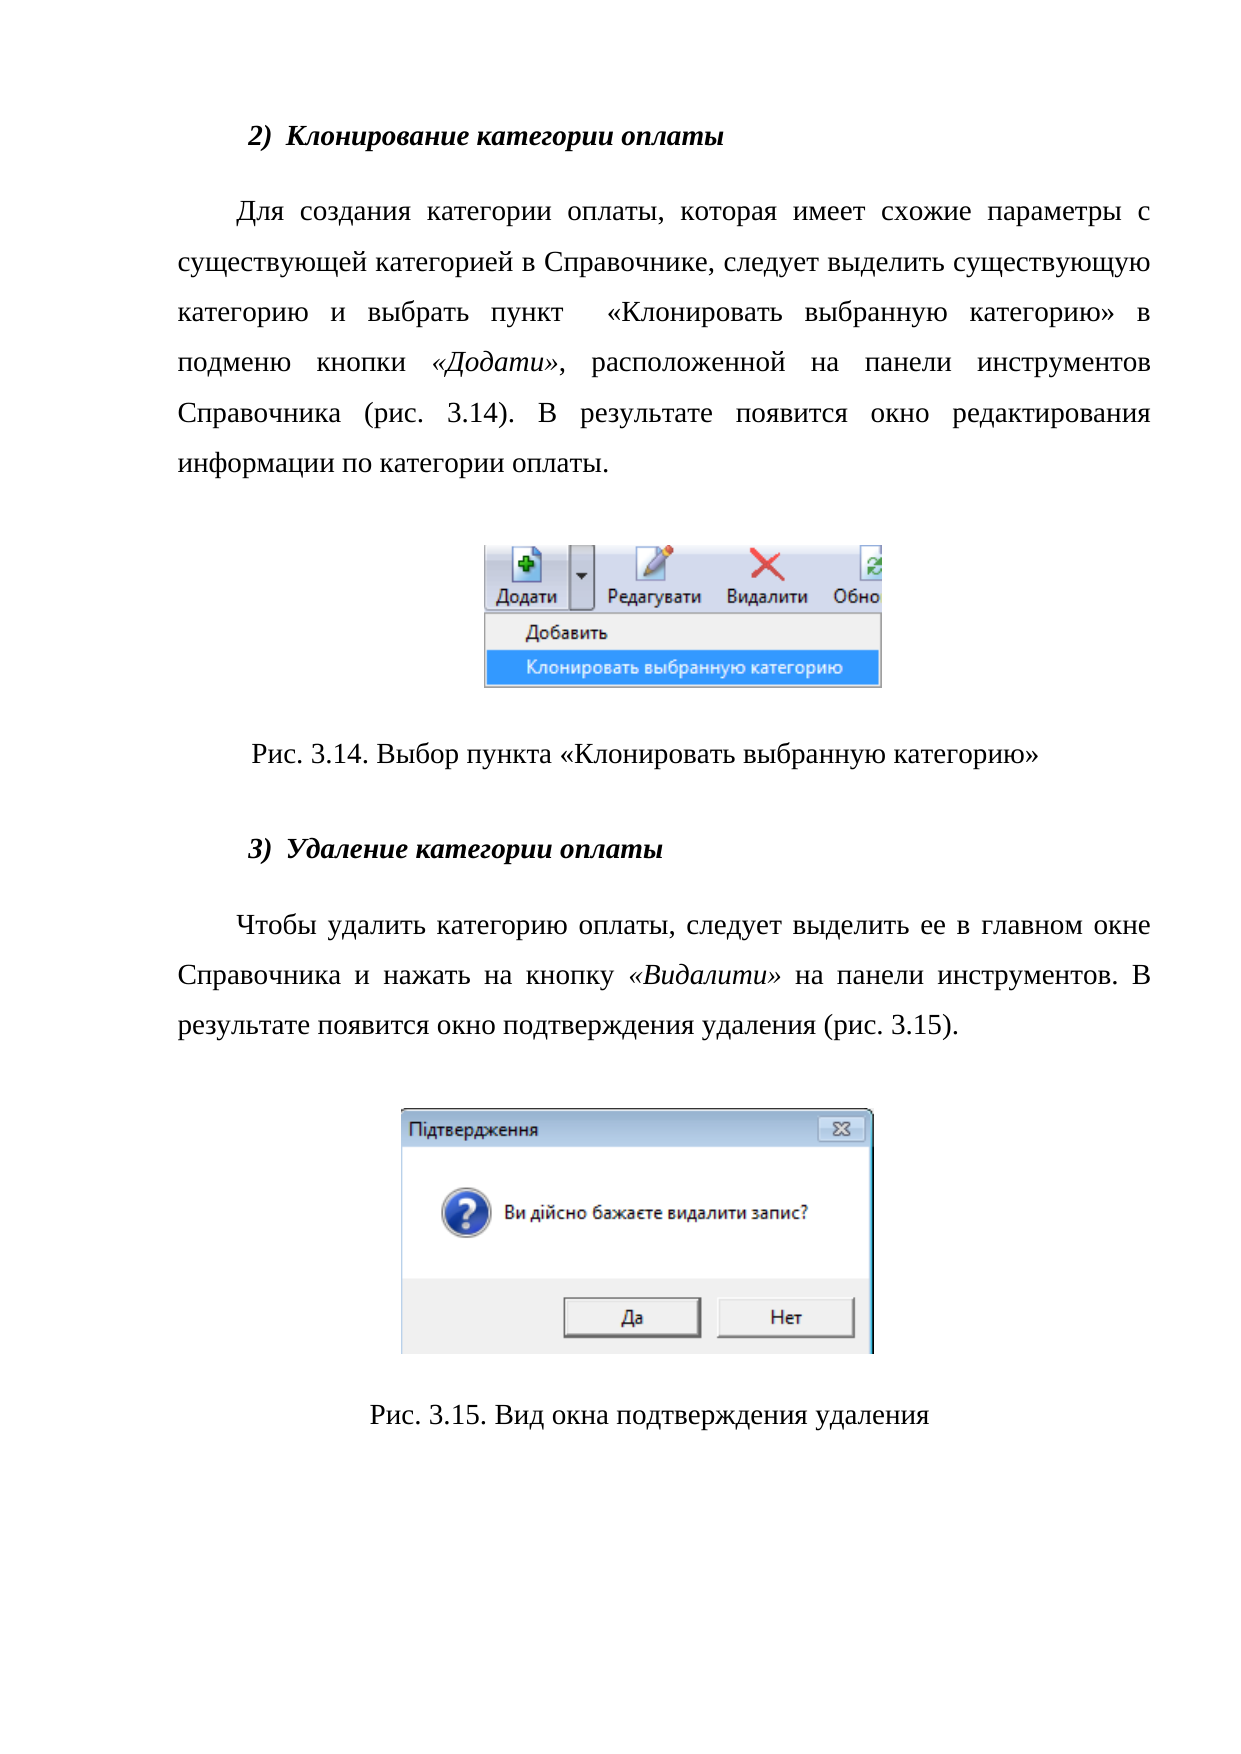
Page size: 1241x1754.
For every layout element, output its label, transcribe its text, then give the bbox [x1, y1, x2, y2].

subtitle Удаление категории оплаты [248, 832, 1152, 865]
subtitle Клонирование категории оплаты [248, 118, 1152, 152]
picture [401, 1108, 874, 1354]
picture [484, 545, 882, 688]
list Для создания категории оплаты, которая имеет схожие параметры с существующей категорией в Справочнике, следует выделить существующую категорию и выбрать пункт «Клонировать выбранную категорию» в подменю кнопки «Додати», расположенной на панели инструментов Справочника (рис. 3.14). В результате появится окно редактирования информации по категории оплаты. [177, 193, 1152, 478]
text Чтобы удалить категорию оплаты, следует выделить ее в главном окне Справочника и нажать на кнопку «Видалити» на панели инструментов. В результате появится окно подтверждения удаления (рис. 3.15). [177, 907, 1152, 1041]
